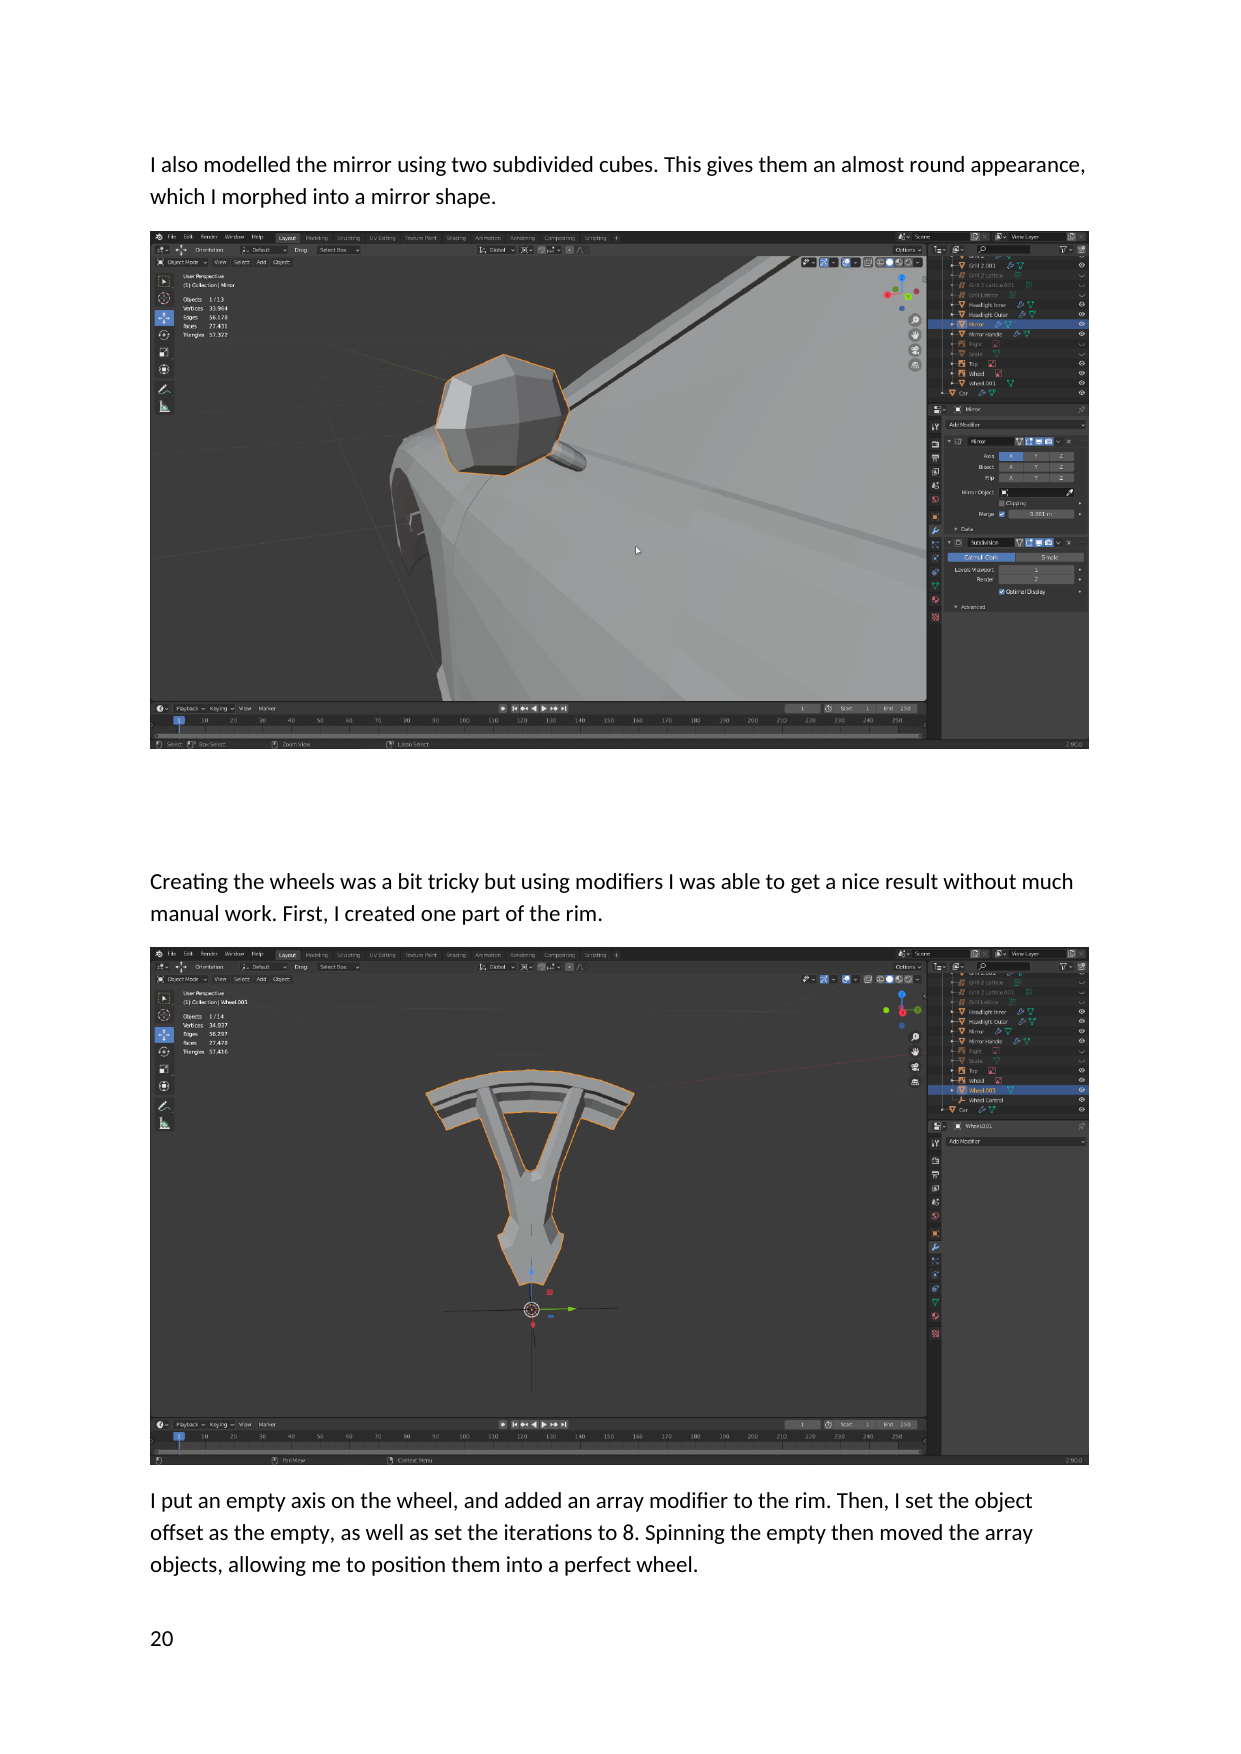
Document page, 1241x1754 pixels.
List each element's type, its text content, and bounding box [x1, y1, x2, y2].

picture [150, 231, 1089, 749]
text Creating the wheels was a bit tricky but using modifiers I was able to get a nice result without much manual work. First, I created one part of the rim. [150, 867, 1090, 927]
text I also modelled the mirror using two subdivided cubes. This gives them an almost round appearance, which I morphed into a mirror shape. [150, 150, 1090, 210]
picture [150, 947, 1089, 1465]
text I put an empty axis on the wheel, and added an array modifier to the rim. Then, I set the object offset as the empty, as well as set the iterations to 8. Spinning the empty then moved the array objects, allowing me to position them into a perfect wheel. [150, 1486, 1090, 1578]
